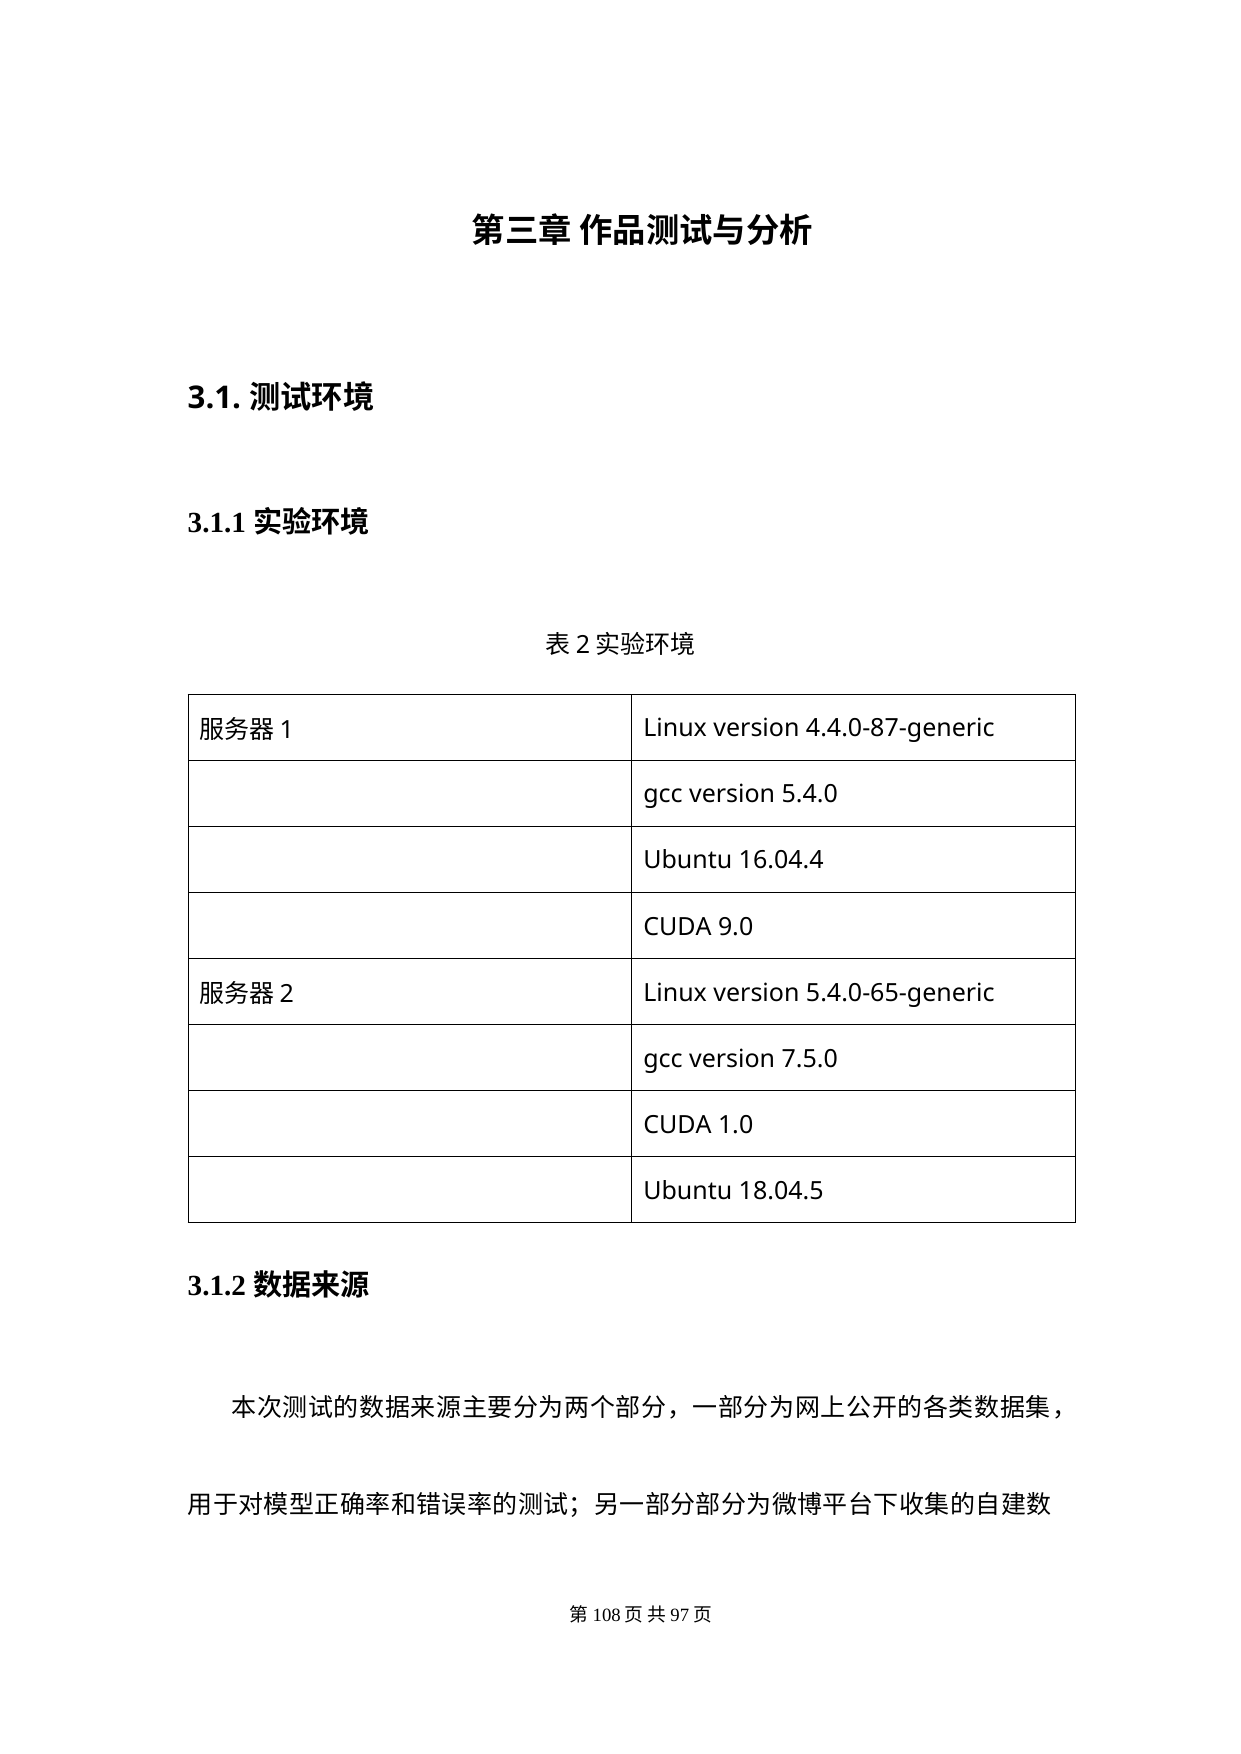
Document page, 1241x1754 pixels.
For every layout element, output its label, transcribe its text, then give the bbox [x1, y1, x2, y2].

table_cell Ubuntu 18.04.5 [632, 1157, 1075, 1222]
table_cell CUDA 9.0 [632, 893, 1075, 958]
subtitle 3.1.1 实验环境 [187, 488, 1053, 553]
table_cell CUDA 1.0 [632, 1091, 1075, 1156]
table_cell [189, 1091, 631, 1156]
table_cell [189, 1157, 631, 1222]
table_cell gcc version 7.5.0 [632, 1025, 1075, 1090]
subtitle 作品测试与分析 [187, 195, 1053, 260]
text 表 2 实验环境 [187, 611, 1053, 676]
table_header 服务器1 [189, 695, 631, 760]
table_header Linux version 4.4.0-87-generic [632, 695, 1075, 760]
table_cell [189, 1025, 631, 1090]
table_cell [189, 761, 631, 826]
table_cell 服务器2 [189, 959, 631, 1024]
subtitle 3.1. 测试环境 [187, 362, 1053, 427]
table_cell gcc version 5.4.0 [632, 761, 1075, 826]
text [187, 1373, 1053, 1536]
table_cell Ubuntu 16.04.4 [632, 827, 1075, 892]
table_cell Linux version 5.4.0-65-generic [632, 959, 1075, 1024]
table_cell [189, 827, 631, 892]
table_cell [189, 893, 631, 958]
subtitle 3.1.2 数据来源 [187, 1250, 1053, 1315]
